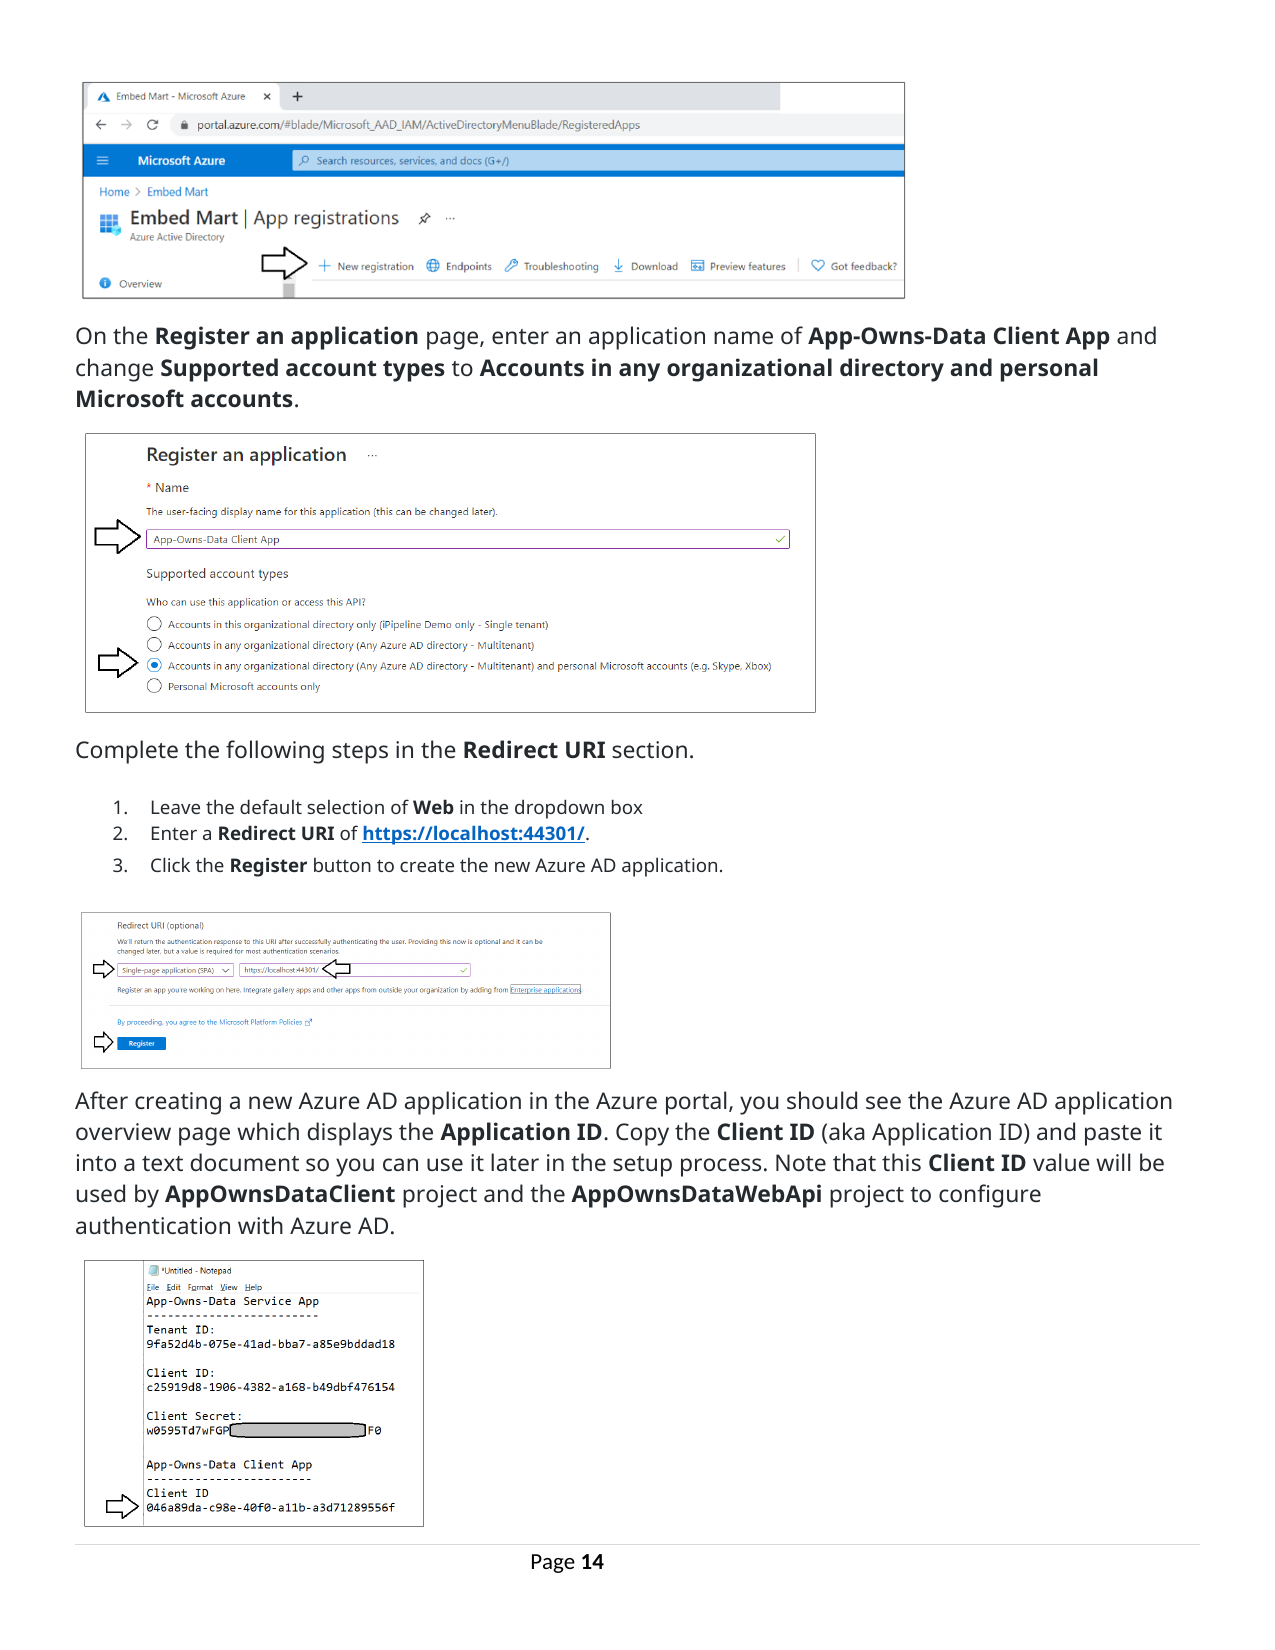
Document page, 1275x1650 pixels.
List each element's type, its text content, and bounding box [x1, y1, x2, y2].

list Leave the default selection of Web in the dropdown box [112, 794, 1200, 820]
picture [75, 1253, 429, 1532]
list Enter a Redirect URI of https://localhost:44301/. [112, 820, 1200, 846]
picture [75, 75, 913, 308]
text On the Register an application page, enter an application name of App-Owns-Data Client App and change Supported account types to Accounts in any organizational directory and personal Microsoft accounts. [75, 320, 1200, 414]
list Click the Register button to create the new Azure AD application. [112, 852, 1200, 877]
picture [75, 906, 615, 1072]
text Complete the following steps in the Redirect URI section. [75, 734, 1200, 765]
picture [75, 426, 824, 722]
text After creating a new Azure AD application in the Azure portal, you should see the Azure AD application overview page which displays the Application ID. Copy the Client ID (aka Application ID) and paste it into a text document so you can use it later in the setup process. Note that this Client ID value will be used by AppOwnsDataClient project and the AppOwnsDataWebApi project to configure authentication with Azure AD. [75, 1084, 1200, 1241]
